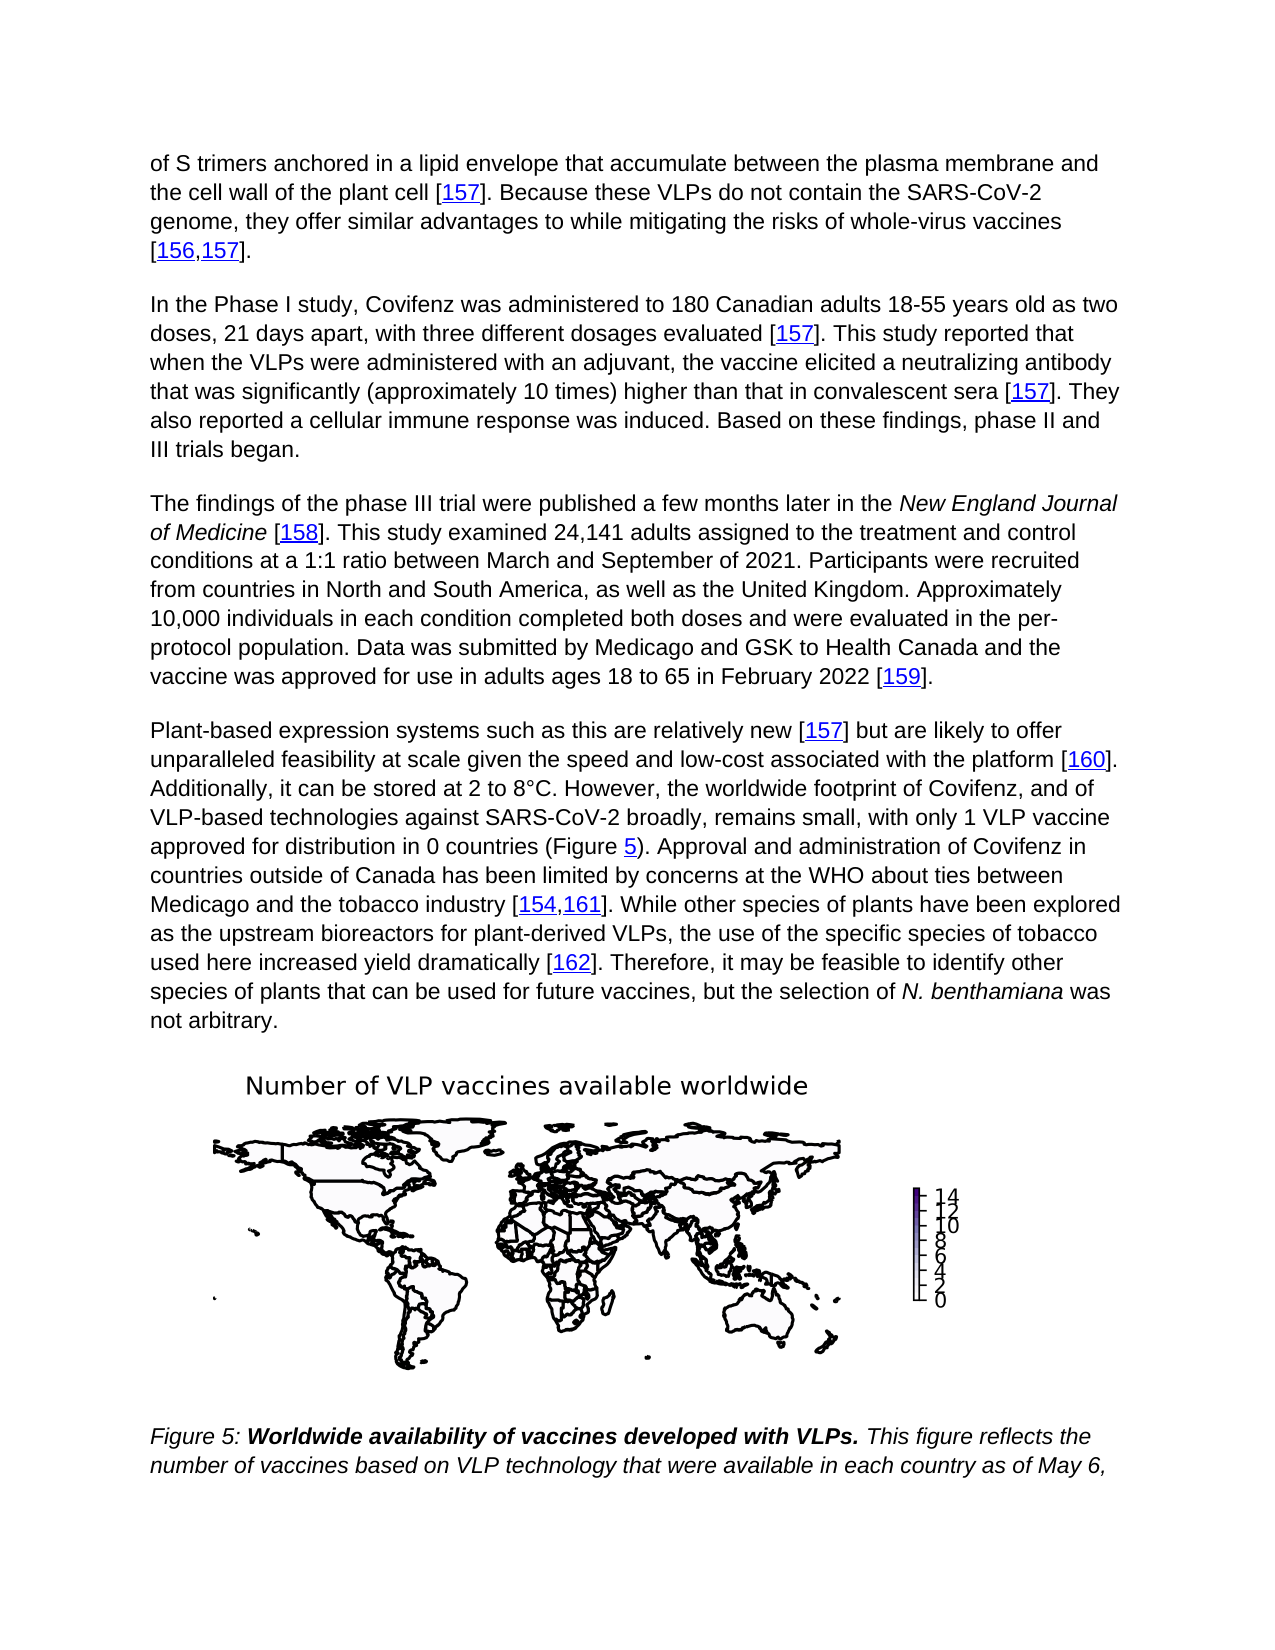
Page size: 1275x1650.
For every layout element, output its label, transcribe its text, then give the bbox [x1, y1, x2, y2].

text In the Phase I study, Covifenz was administered to 180 Canadian adults 18-55 years old as two doses, 21 days apart, with three different dosages evaluated [157]. This study reported that when the VLPs were administered with an adjuvant, the vaccine elicited a neutralizing antibody that was significantly (approximately 10 times) higher than that in convalescent sera [157]. They also reported a cellular immune response was induced. Based on these findings, phase II and III trials began. [150, 291, 1125, 462]
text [150, 1423, 1125, 1478]
text Plant-based expression systems such as this are relatively new [157] but are likely to offer unparalleled feasibility at scale given the speed and low-cost associated with the platform [160]. Additionally, it can be stored at 2 to 8°C. However, the worldwide footprint of Covifenz, and of VLP-based technologies against SARS-CoV-2 broadly, remains small, with only 1 VLP vaccine approved for distribution in 0 countries (Figure 5). Approval and administration of Covifenz in countries outside of Canada has been limited by concerns at the WHO about ties between Medicago and the tobacco industry [154,161]. While other species of plants have been explored as the upstream bioreactors for plant-derived VLPs, the use of the specific species of tobacco used here increased yield dramatically [162]. Therefore, it may be feasible to identify other species of plants that can be used for future vaccines, but the selection of N. benthamiana was not arbitrary. [150, 717, 1125, 1033]
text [150, 150, 1125, 263]
text The findings of the phase III trial were published a few months later in the New England Journal of Medicine [158]. This study examined 24,141 adults assigned to the treatment and control conditions at a 1:1 ratio between March and September of 2021. Participants were recruited from countries in North and South America, as well as the United Kingdom. Approximately 10,000 individuals in each condition completed both doses and were evaluated in the per-protocol population. Data was submitted by Medicago and GSK to Health Canada and the vaccine was approved for use in adults ages 18 to 65 in February 2022 [159]. [150, 489, 1125, 690]
picture [168, 1060, 974, 1396]
